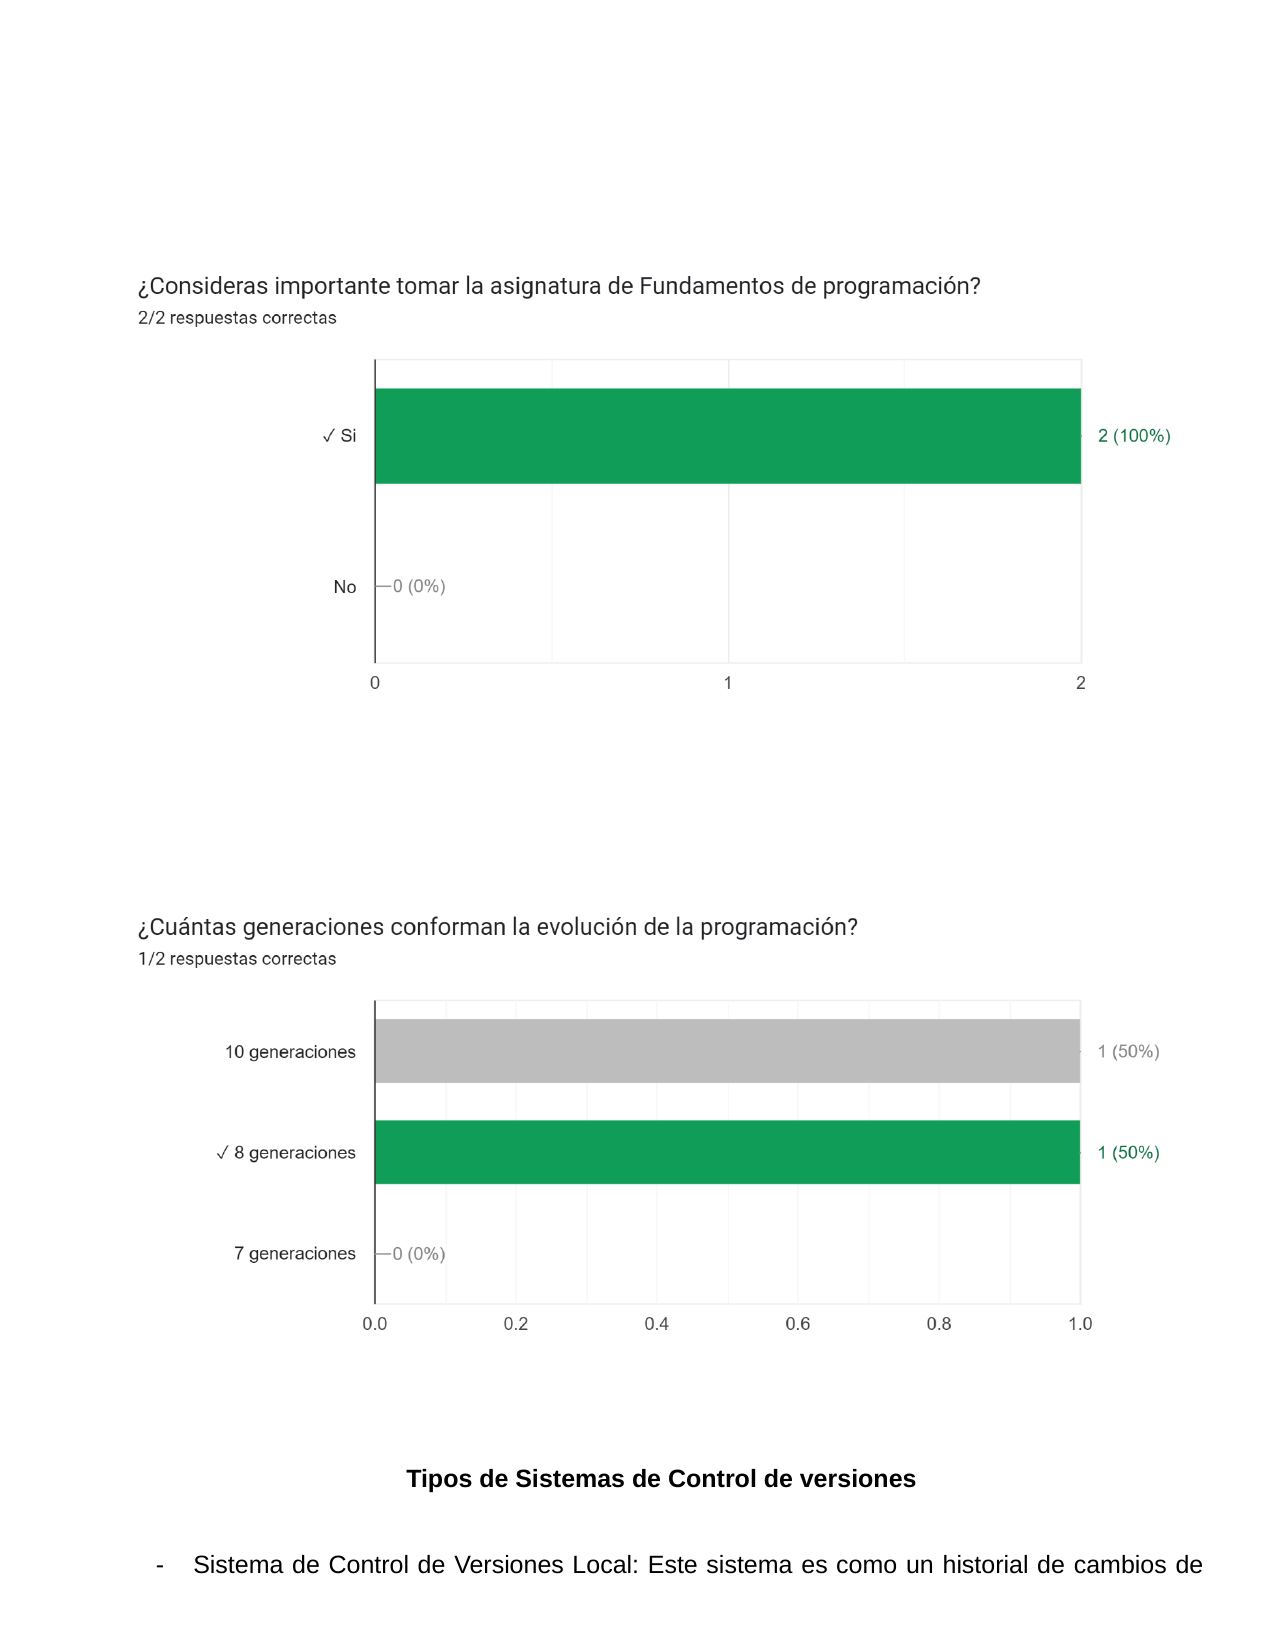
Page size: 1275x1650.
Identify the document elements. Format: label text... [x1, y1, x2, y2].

text Tipos de Sistemas de Control de versiones [118, 1464, 1205, 1493]
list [156, 1550, 1205, 1579]
picture [102, 876, 1189, 1393]
picture [102, 235, 1190, 752]
